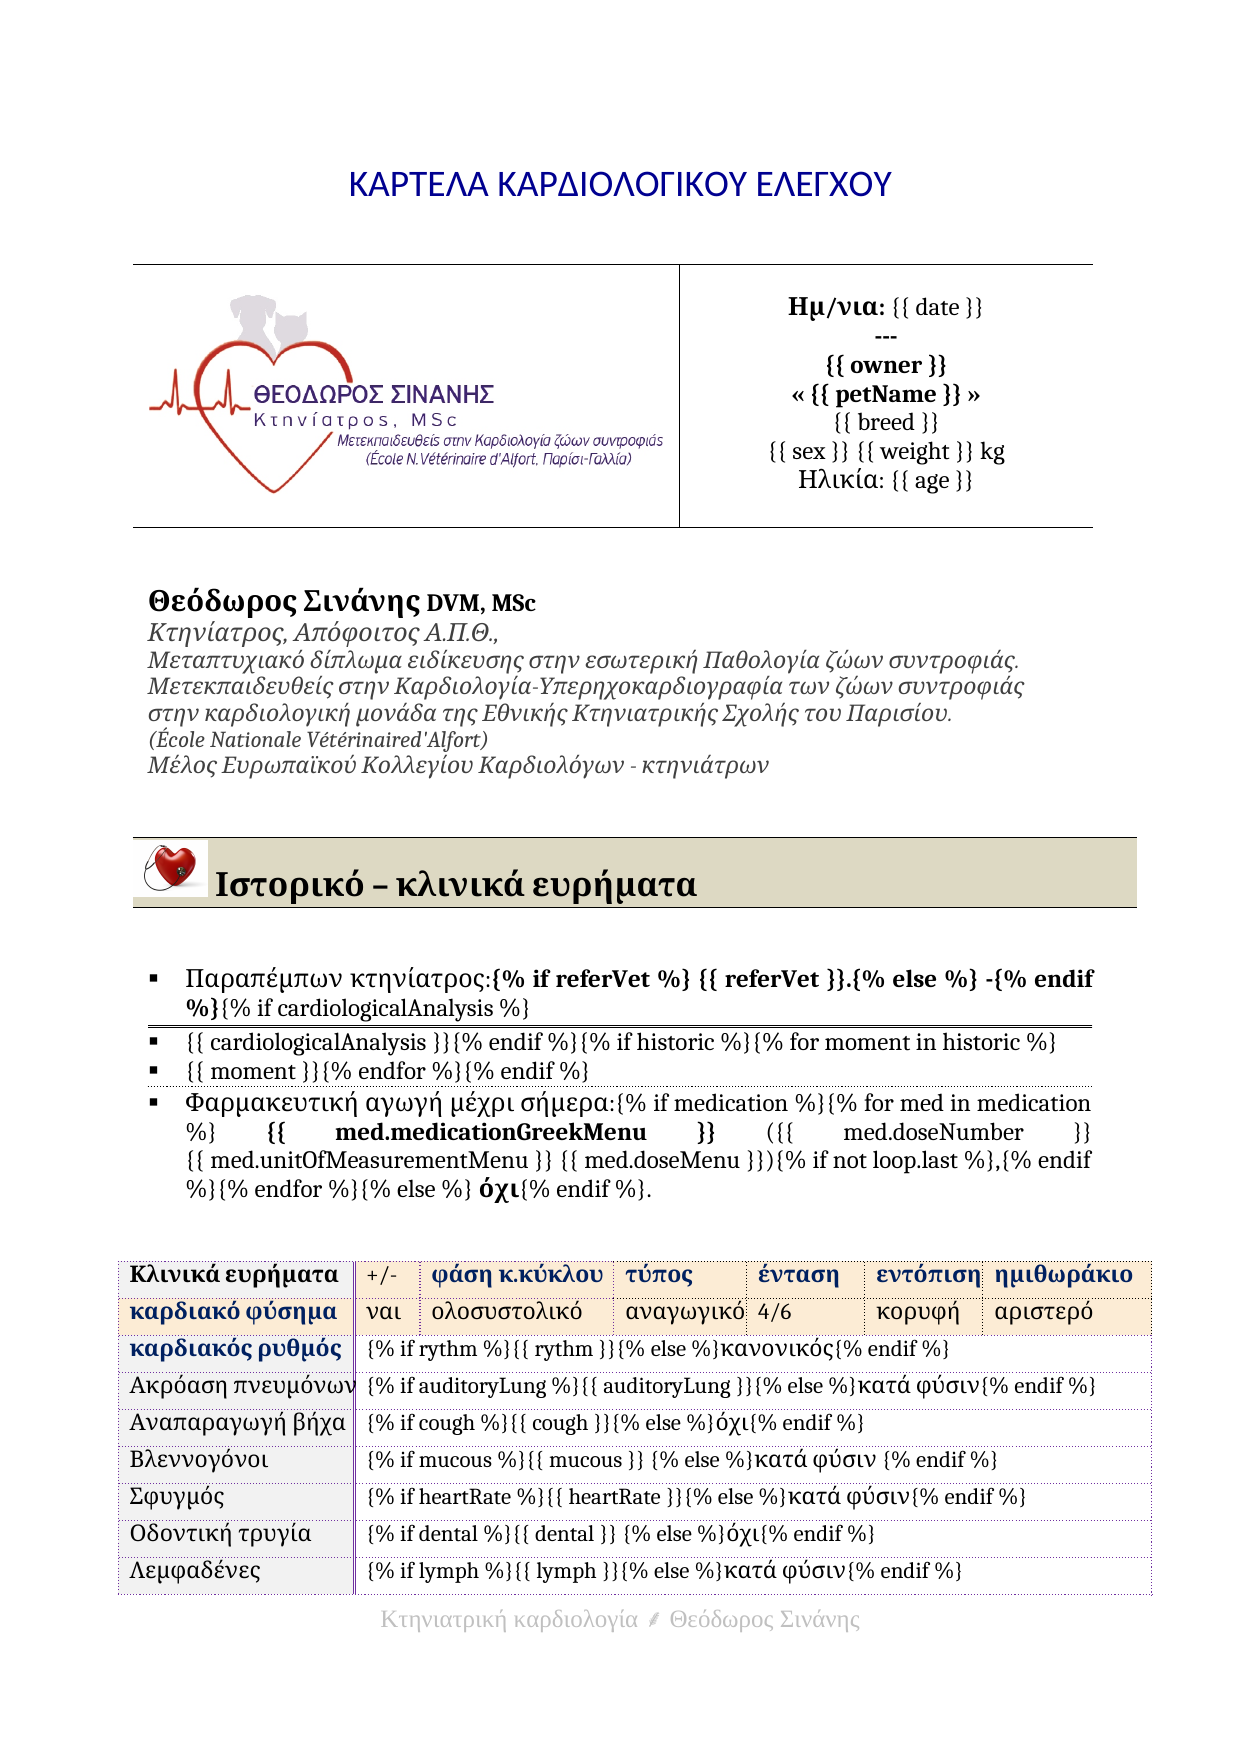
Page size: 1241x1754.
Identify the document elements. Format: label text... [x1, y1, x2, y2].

text Μέλος Ευρωπαϊκού Κολλεγίου Καρδιολόγων - κτηνιάτρων [148, 753, 1092, 779]
table_header [133, 265, 679, 527]
table_cell {% if mucous %}{{ mucous }} {% else %}κατά φύσιν {% endif %} [356, 1446, 1152, 1483]
table_cell Ακρόαση πνευμόνων [118, 1372, 353, 1409]
table_cell κορυφή [865, 1298, 983, 1335]
table_cell καρδιακό φύσημα [118, 1298, 353, 1335]
table_cell Λεμφαδένες [118, 1557, 353, 1594]
table_header φάση κ.κύκλου [420, 1261, 614, 1298]
list {{ moment }}{% endfor %}{% endif %} [148, 1057, 1092, 1086]
table_cell αναγωγικό [614, 1298, 747, 1335]
table_header τύπος [614, 1261, 747, 1298]
table_cell {% if rythm %}{{ rythm }}{% else %}κανονικός{% endif %} [356, 1335, 1152, 1372]
table_header +/- [356, 1261, 420, 1298]
text στην καρδιολογική μονάδα της Εθνικής Κτηνιατρικής Σχολής του Παρισίου. [148, 700, 1092, 727]
text Μετεκπαιδευθείς στην Καρδιολογία-Υπερηχοκαρδιογραφία των ζώων συντροφιάς [148, 674, 1092, 700]
table_cell Σφυγμός [118, 1483, 353, 1520]
table_header ημιθωράκιο [983, 1261, 1152, 1298]
table_header Ημ/νια: {{ date }} --- {{ owner }} « {{ petName }} » {{ breed }} {{ sex }} {{ weight }} kg Ηλικία: {{ age }} [680, 265, 1093, 527]
table_cell ολοσυστολικό [420, 1298, 614, 1335]
table_cell καρδιακός ρυθμός [118, 1335, 353, 1372]
table_cell Βλεννογόνοι [118, 1446, 353, 1483]
text Θεόδωρος Σινάνης DVM, MSc [148, 585, 1092, 619]
subtitle ΚΑΡΤΕΛΑ καρδιολογικου ελεγχου [148, 160, 1092, 206]
table_header ένταση [747, 1261, 865, 1298]
text Μεταπτυχιακό δίπλωμα ειδίκευσης στην εσωτερική Παθολογία ζώων συντροφιάς. [148, 648, 1092, 674]
table_cell Οδοντική τρυγία [118, 1520, 353, 1557]
table_cell {% if lymph %}{{ lymph }}{% else %}κατά φύσιν{% endif %} [356, 1557, 1152, 1594]
table_header εντόπιση [865, 1261, 983, 1298]
table_cell {% if cough %}{{ cough }}{% else %}όχι{% endif %} [356, 1409, 1152, 1446]
table_cell ναι [356, 1298, 420, 1335]
picture [149, 292, 664, 499]
text Ιστορικό – κλινικά ευρήματα [133, 838, 1137, 907]
list {{ cardiologicalAnalysis }}{% endif %}{% if historic %}{% for moment in historic %} [148, 1028, 1092, 1057]
table_cell 4/6 [747, 1298, 865, 1335]
text (École Nationale Vétérinaired'Alfort) [148, 727, 1092, 753]
table_cell {% if heartRate %}{{ heartRate }}{% else %}κατά φύσιν{% endif %} [356, 1483, 1152, 1520]
table_header Κλινικά ευρήματα [118, 1261, 354, 1298]
text Κτηνίατρος, Απόφοιτος Α.Π.Θ., [148, 619, 1092, 648]
list Φαρμακευτική αγωγή μέχρι σήμερα:{% if medication %}{% for med in medication %} {{ med.medicationGreekMenu }} ({{ med.doseNumber }} {{ med.unitOfMeasurementMenu }} {{ med.doseMenu }}){% if not loop.last %},{% endif %}{% endfor %}{% else %} όχι{% endif %}. [148, 1086, 1092, 1204]
table_cell αριστερό [983, 1298, 1152, 1335]
table_cell {% if auditoryLung %}{{ auditoryLung }}{% else %}κατά φύσιν{% endif %} [356, 1372, 1152, 1409]
list Παραπέμπων κτηνίατρος:{% if referVet %} {{ referVet }}.{% else %} -{% endif %}{% if cardiologicalAnalysis %} [148, 965, 1092, 1025]
table_cell {% if dental %}{{ dental }} {% else %}όχι{% endif %} [356, 1520, 1152, 1557]
picture [132, 840, 208, 897]
table_cell Αναπαραγωγή βήχα [118, 1409, 353, 1446]
